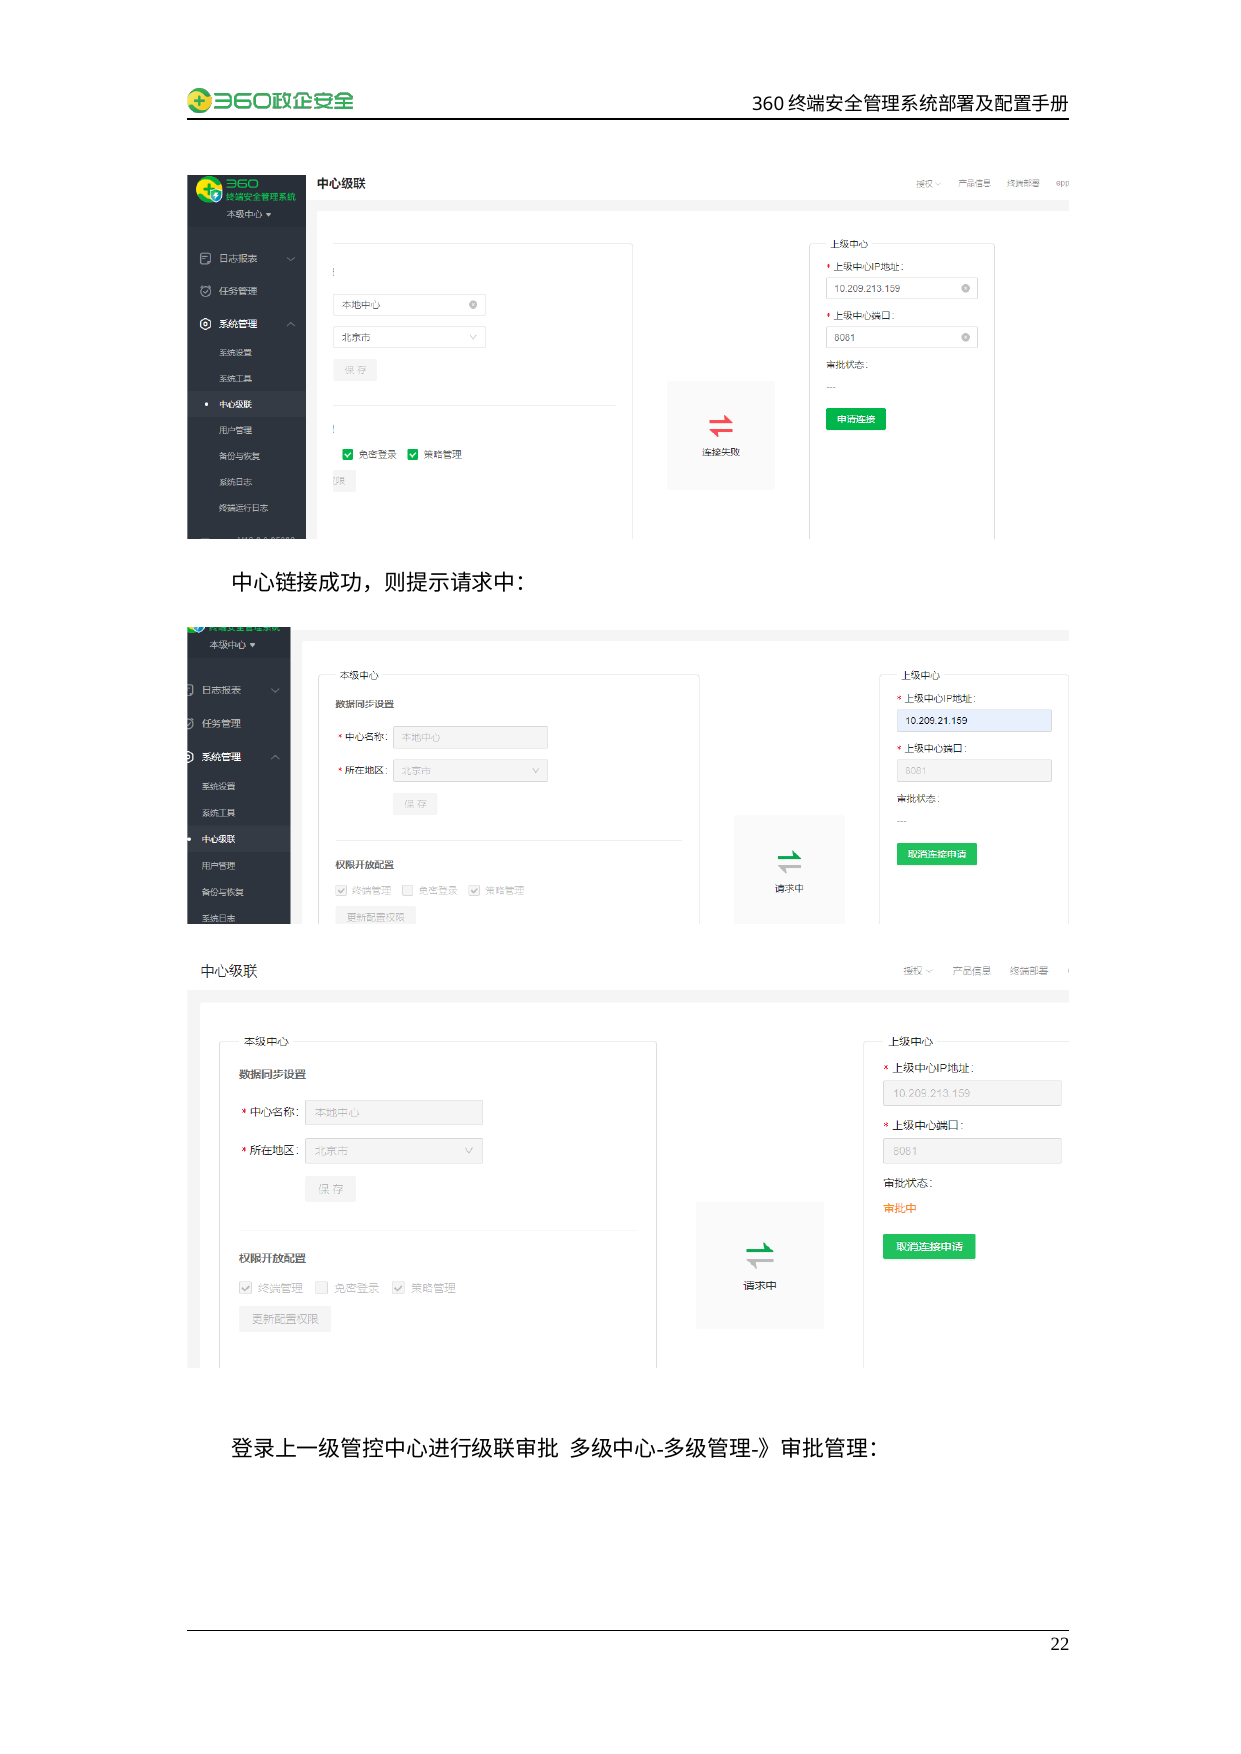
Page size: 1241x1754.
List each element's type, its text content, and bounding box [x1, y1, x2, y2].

text 中心链接成功，则提示请求中： [187, 564, 1069, 597]
picture [187, 955, 1069, 1368]
text 登录上一级管控中心进行级联审批 多级中心-多级管理-》审批管理： [187, 1431, 1069, 1463]
picture [187, 175, 1069, 539]
picture [187, 88, 353, 113]
picture [187, 627, 1069, 924]
